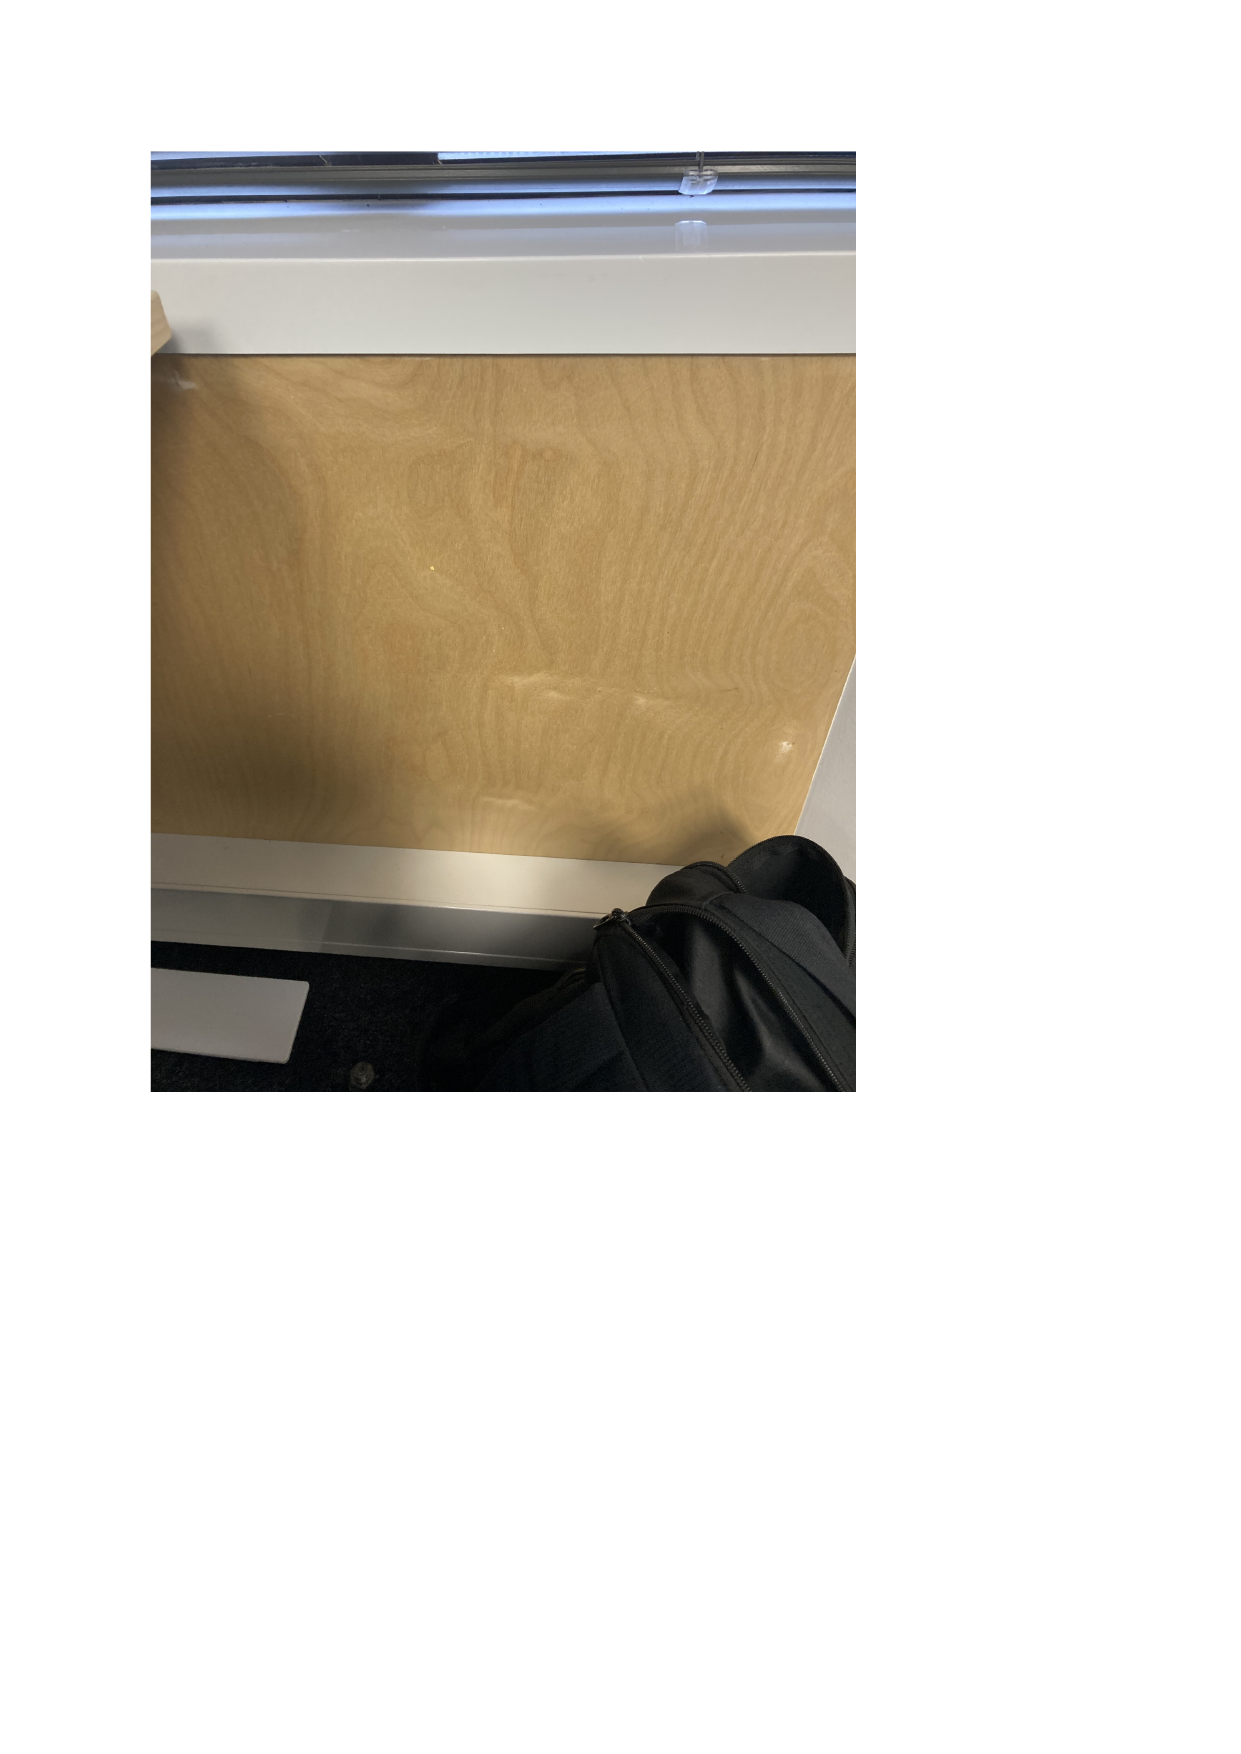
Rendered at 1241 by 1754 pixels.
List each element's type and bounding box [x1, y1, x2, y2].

picture [151, 153, 856, 1091]
